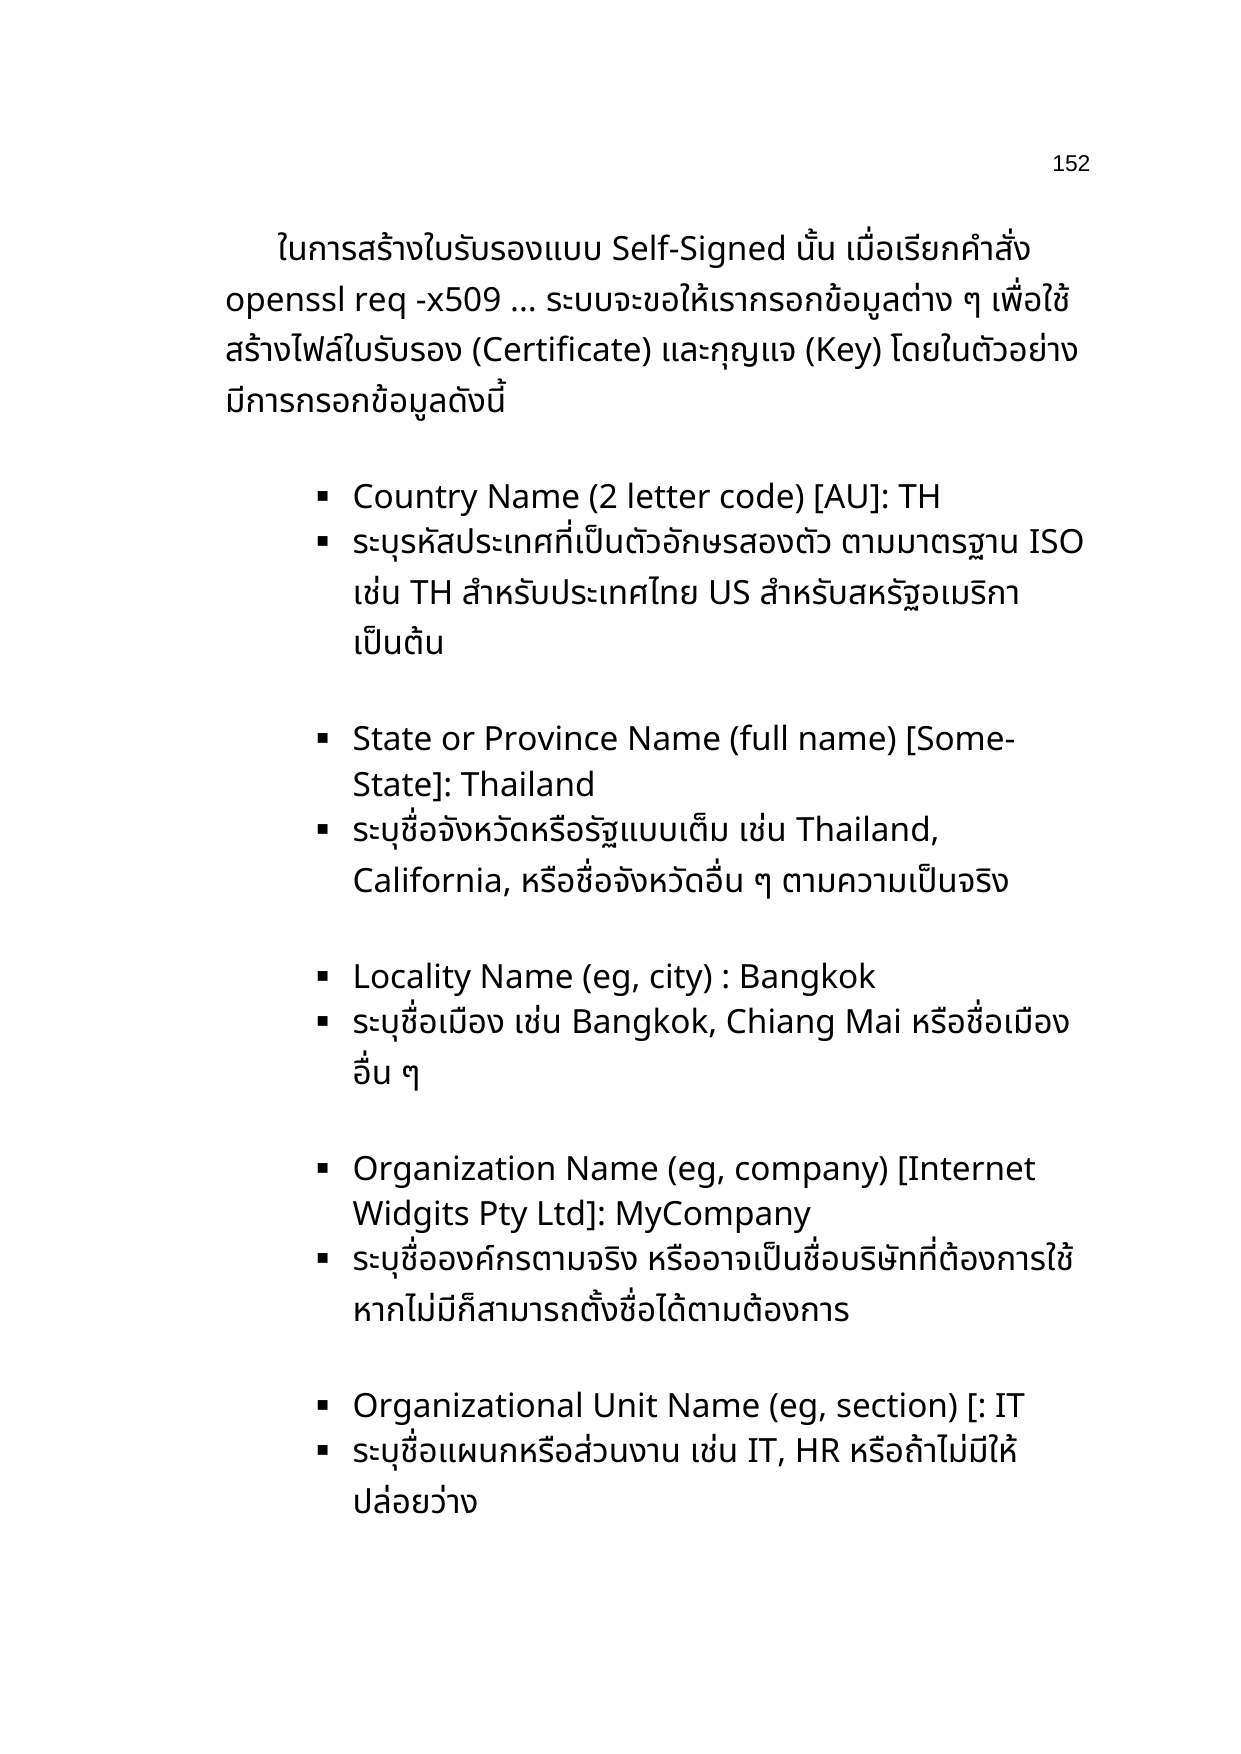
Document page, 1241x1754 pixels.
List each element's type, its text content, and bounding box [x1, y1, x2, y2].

list ระบุชื่อองค์กรตามจริง หรืออาจเป็นชื่อบริษัทที่ต้องการใช้ หากไม่มีก็สามารถตั้งชื่อได้ตามต้องการ [315, 1235, 1090, 1336]
list ระบุชื่อแผนกหรือส่วนงาน เช่น IT, HR หรือถ้าไม่มีให้ปล่อยว่าง [315, 1427, 1090, 1528]
list Organization Name (eg, company) [Internet Widgits Pty Ltd]: MyCompany [315, 1144, 1090, 1235]
list Country Name (2 letter code) [AU]: TH [315, 473, 1090, 518]
list Locality Name (eg, city) : Bangkok [315, 953, 1090, 998]
list ระบุชื่อเมือง เช่น Bangkok, Chiang Mai หรือชื่อเมืองอื่น ๆ [315, 998, 1090, 1099]
list State or Province Name (full name) [Some-State]: Thailand [315, 715, 1090, 806]
list Organizational Unit Name (eg, section) [: IT [315, 1382, 1090, 1427]
list ระบุรหัสประเทศที่เป็นตัวอักษรสองตัว ตามมาตรฐาน ISO เช่น TH สำหรับประเทศไทย US สำหรับสหรัฐอเมริกา เป็นต้น [315, 518, 1090, 670]
text ในการสร้างใบรับรองแบบ Self-Signed นั้น เมื่อเรียกคำสั่ง openssl req -x509 ... ระบบจะขอให้เรากรอกข้อมูลต่าง ๆ เพื่อใช้สร้างไฟล์ใบรับรอง (Certificate) และกุญแจ (Key) โดยในตัวอย่างมีการกรอกข้อมูลดังนี้ [225, 225, 1090, 427]
list ระบุชื่อจังหวัดหรือรัฐแบบเต็ม เช่น Thailand, California, หรือชื่อจังหวัดอื่น ๆ ตามความเป็นจริง [315, 806, 1090, 907]
